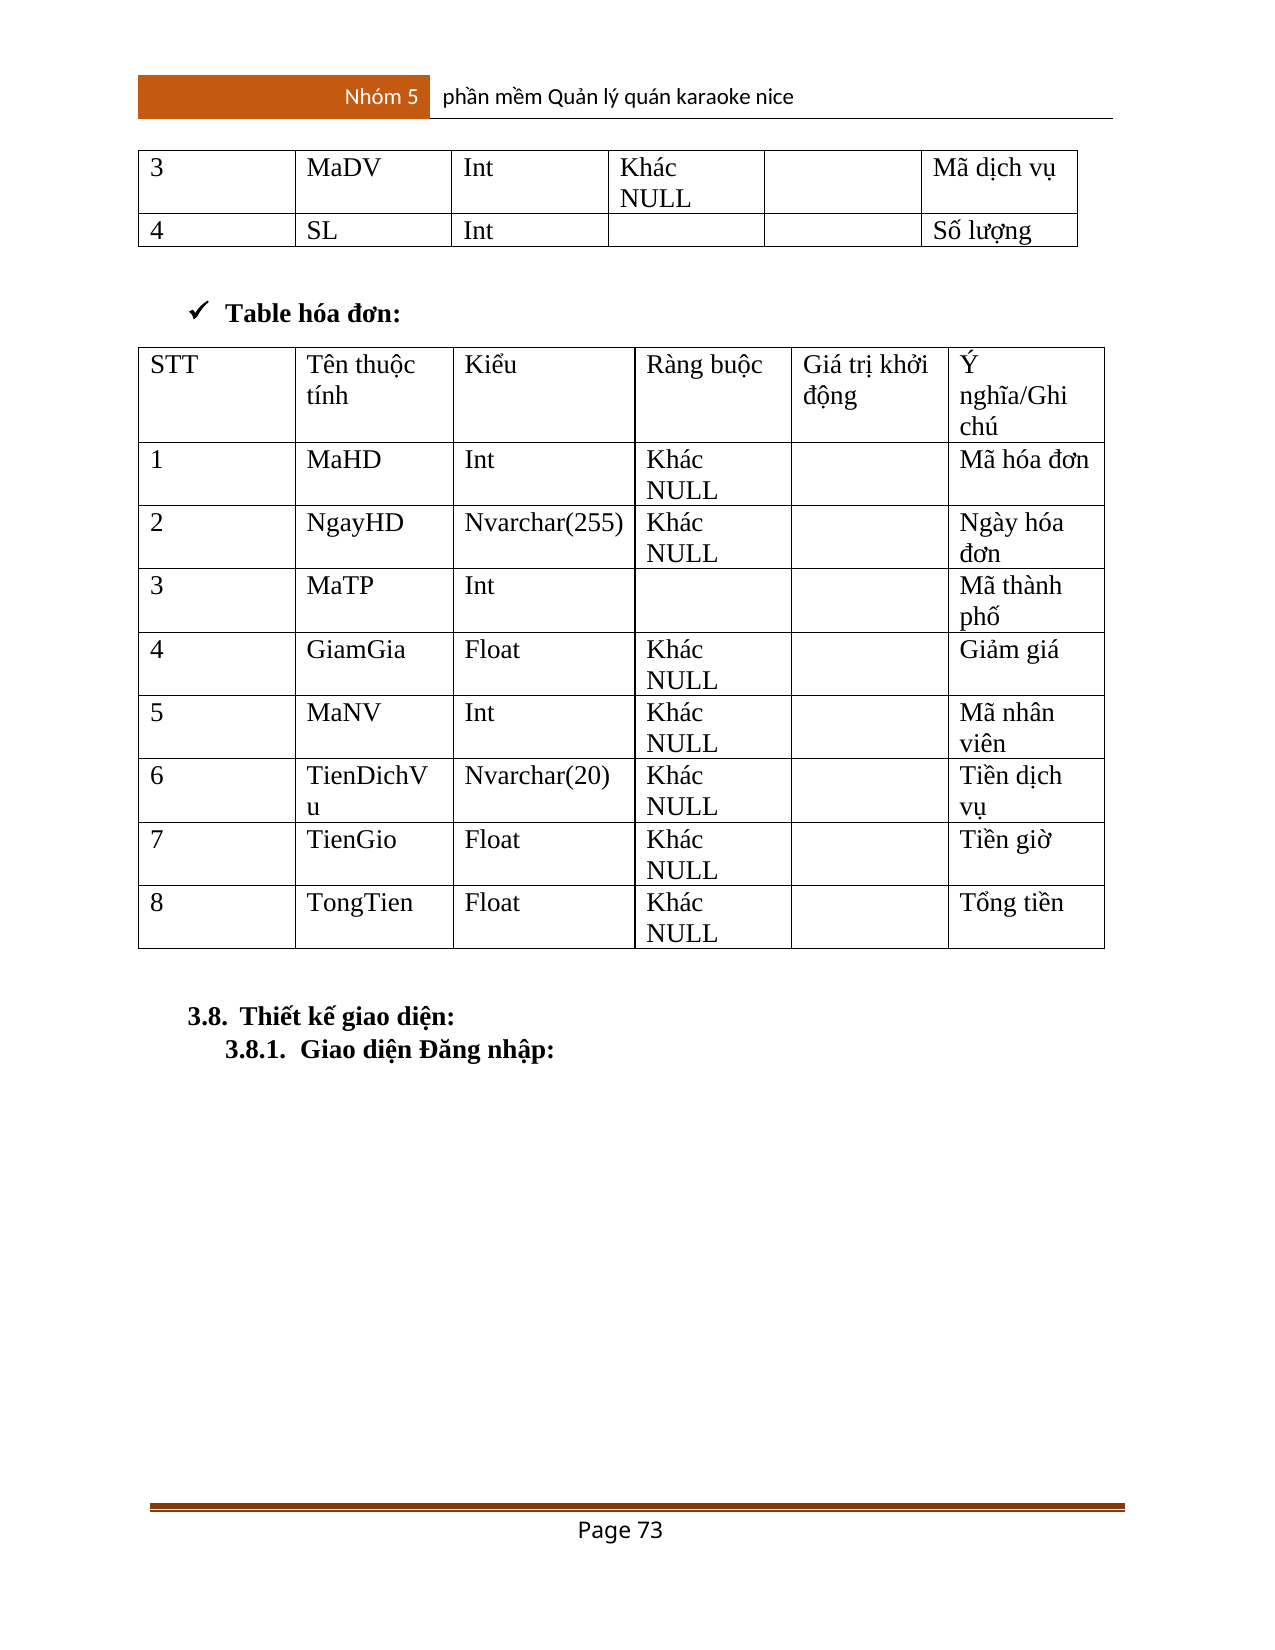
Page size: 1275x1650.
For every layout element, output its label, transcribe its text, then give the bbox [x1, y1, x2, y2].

table_cell Mã hóa đơn [949, 443, 1104, 505]
table_cell Giảm giá [949, 633, 1104, 695]
table_cell Số lượng [922, 214, 1077, 246]
table_cell Int [452, 214, 608, 246]
table_cell Khác NULL [636, 759, 791, 822]
table_header Giá trị khởi động [792, 348, 948, 442]
table_cell 3 [139, 569, 295, 632]
table_header Ý nghĩa/Ghi chú [949, 348, 1104, 442]
table_cell Float [454, 823, 634, 885]
table_cell Float [454, 886, 634, 948]
table_cell [765, 214, 921, 246]
table_cell Float [454, 633, 634, 695]
table_cell Nvarchar(20) [454, 759, 634, 822]
table_cell [792, 696, 948, 758]
table_cell [792, 569, 948, 632]
table_cell [792, 823, 948, 885]
table_cell Tiền dịch vụ [949, 759, 1104, 822]
table_cell 4 [139, 214, 295, 246]
table_cell [792, 443, 948, 505]
table_cell 4 [139, 633, 295, 695]
table_cell [609, 214, 764, 246]
table_cell Khác NULL [636, 696, 791, 758]
table_cell Int [454, 569, 634, 632]
table_cell Khác NULL [636, 823, 791, 885]
table_cell Int [454, 696, 634, 758]
table_cell [792, 759, 948, 822]
list Table hóa đơn: [187, 297, 1125, 328]
table_cell MaHD [296, 443, 453, 505]
table_cell Khác NULL [609, 151, 764, 213]
list Giao diện Đăng nhập: [225, 1033, 1125, 1064]
table_cell 7 [139, 823, 295, 885]
table_cell MaDV [296, 151, 451, 213]
table_cell Khác NULL [636, 633, 791, 695]
table_cell [765, 151, 921, 213]
table_cell 3 [139, 151, 295, 213]
table_cell MaTP [296, 569, 453, 632]
table_cell [792, 886, 948, 948]
table_cell [792, 506, 948, 568]
table_cell TienDichVu [296, 759, 453, 822]
table_cell TongTien [296, 886, 453, 948]
table_cell Int [452, 151, 608, 213]
table_cell SL [296, 214, 451, 246]
table_header Tên thuộc tính [296, 348, 453, 442]
table_cell Tổng tiền [949, 886, 1104, 948]
table_cell NgayHD [296, 506, 453, 568]
table_cell Khác NULL [636, 886, 791, 948]
table_cell Ngày hóa đơn [949, 506, 1104, 568]
table_header Kiểu [454, 348, 634, 442]
table_cell Mã dịch vụ [922, 151, 1077, 213]
table_cell Int [454, 443, 634, 505]
table_cell 1 [139, 443, 295, 505]
table_cell Nvarchar(255) [454, 506, 634, 568]
table_cell GiamGia [296, 633, 453, 695]
table_cell 6 [139, 759, 295, 822]
table_header Ràng buộc [636, 348, 791, 442]
table_cell Mã nhân viên [949, 696, 1104, 758]
table_cell 5 [139, 696, 295, 758]
table_cell Mã thành phố [949, 569, 1104, 632]
table_cell 2 [139, 506, 295, 568]
table_cell Tiền giờ [949, 823, 1104, 885]
table_cell 8 [139, 886, 295, 948]
table_cell [792, 633, 948, 695]
table_header STT [139, 348, 295, 442]
list Thiết kế giao diện: [187, 999, 1125, 1031]
table_cell [636, 569, 791, 632]
table_cell Khác NULL [636, 506, 791, 568]
table_cell MaNV [296, 696, 453, 758]
table_cell TienGio [296, 823, 453, 885]
table_cell Khác NULL [636, 443, 791, 505]
